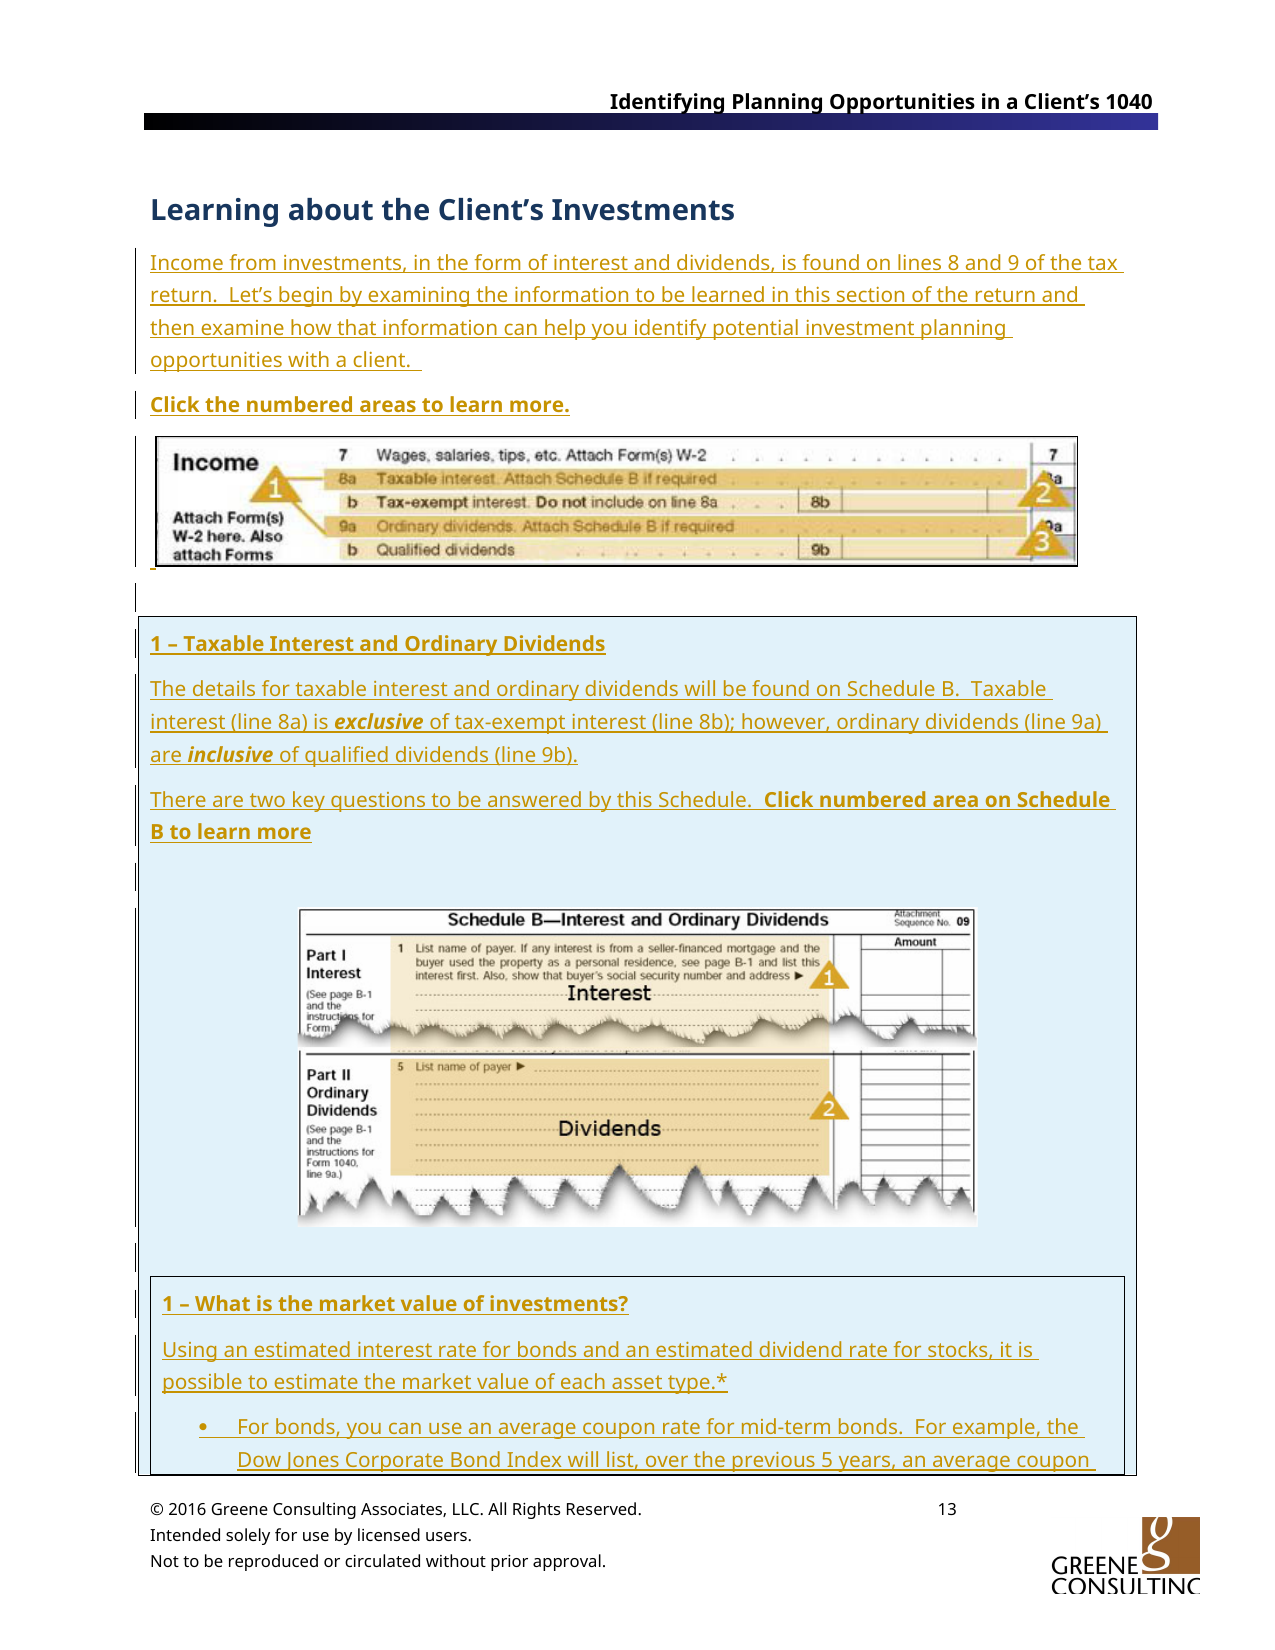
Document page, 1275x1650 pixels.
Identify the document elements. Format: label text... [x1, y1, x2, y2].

subtitle Learning about the Client’s Investments [150, 189, 1125, 229]
picture [297, 907, 978, 1227]
picture [1050, 1517, 1200, 1593]
picture [157, 437, 1077, 565]
